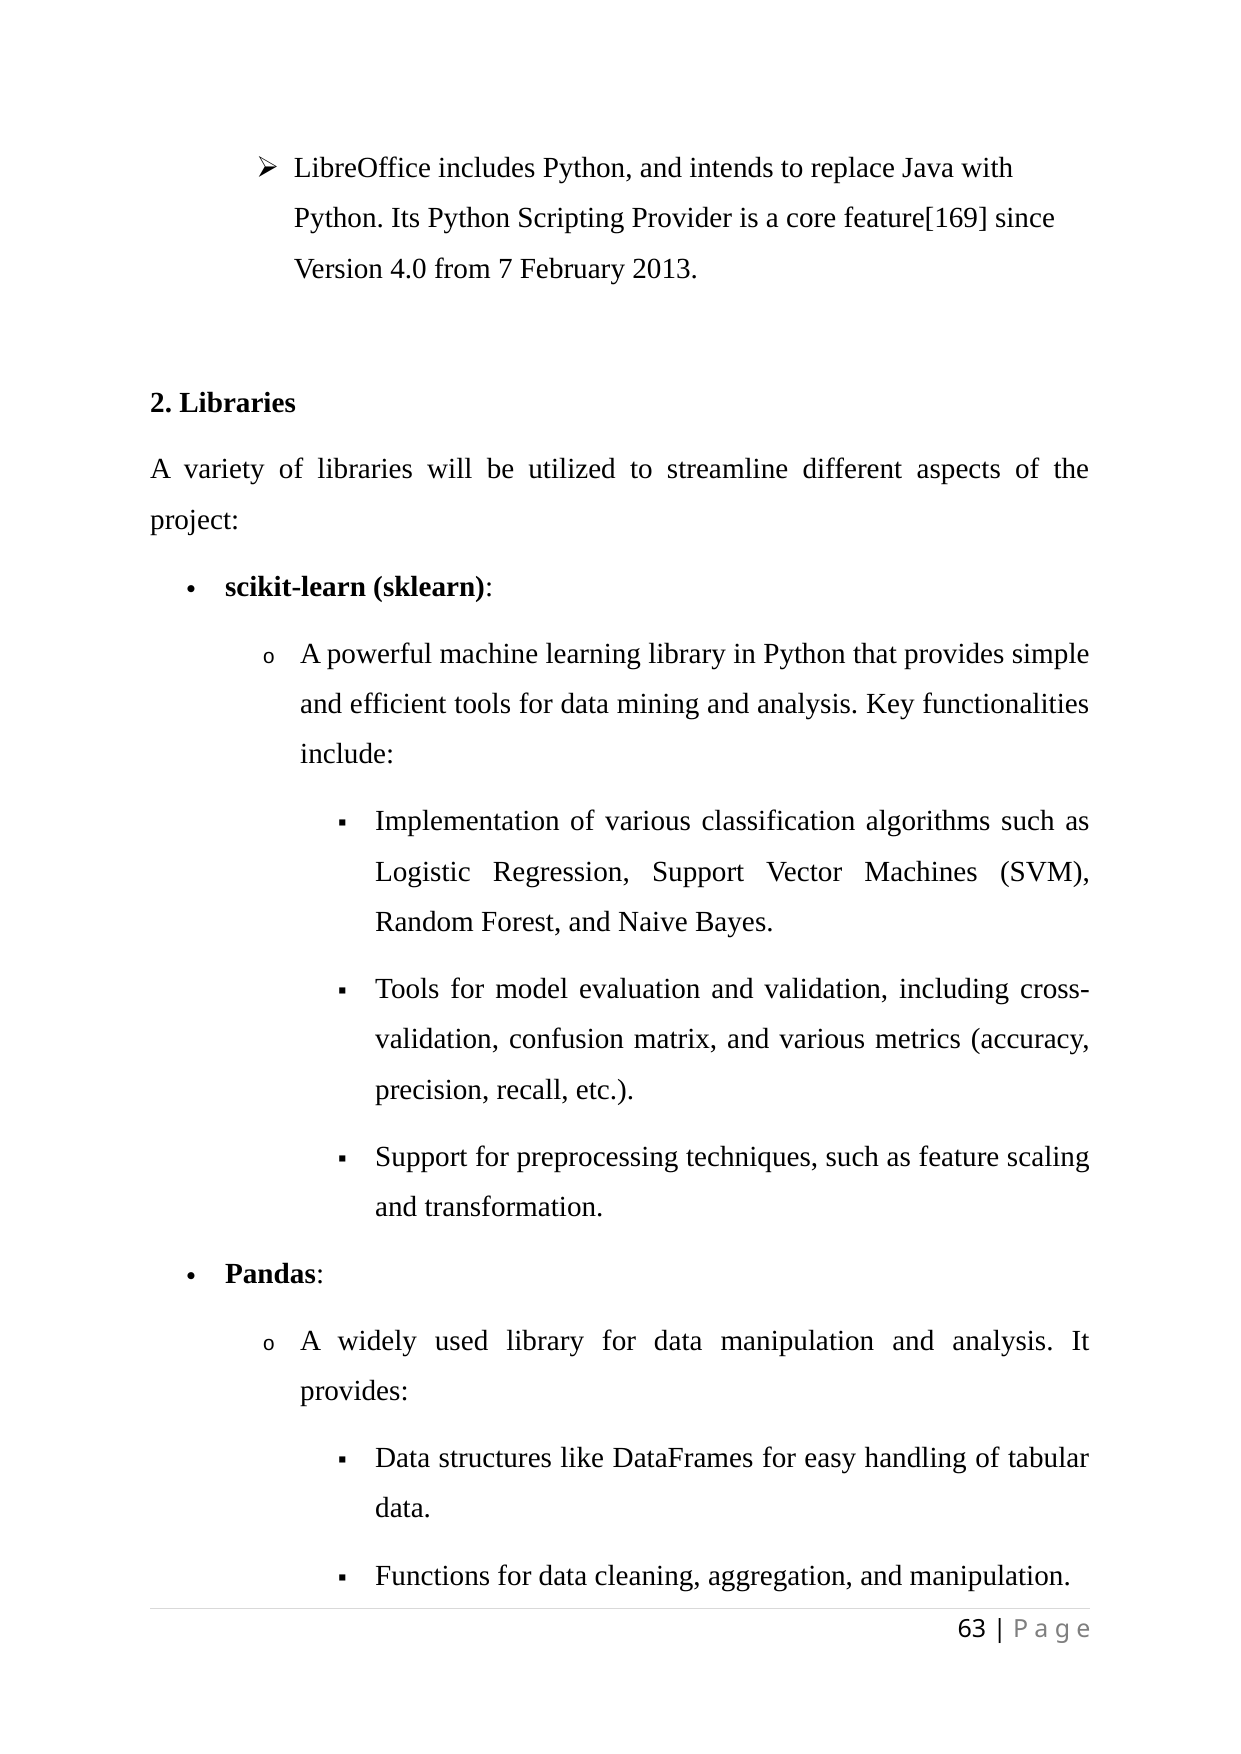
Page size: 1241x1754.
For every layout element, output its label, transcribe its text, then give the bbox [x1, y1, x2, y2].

list scikit-learn (sklearn): [187, 569, 1090, 602]
text 2. Libraries [150, 385, 1090, 418]
list A powerful machine learning library in Python that provides simple and efficient tools for data mining and analysis. Key functionalities include: [262, 636, 1090, 770]
list Data structures like DataFrames for easy handling of tabular data. [337, 1440, 1090, 1524]
list Functions for data cleaning, aggregation, and manipulation. [337, 1558, 1090, 1591]
list LibreOffice includes Python, and intends to replace Java with Python. Its Python Scripting Provider is a core feature[169] since Version 4.0 from 7 February 2013. [256, 150, 1090, 284]
list Pandas: [187, 1256, 1090, 1289]
list A widely used library for data manipulation and analysis. It provides: [262, 1323, 1090, 1407]
list Tools for model evaluation and validation, including cross-validation, confusion matrix, and various metrics (accuracy, precision, recall, etc.). [337, 971, 1090, 1105]
list Implementation of various classification algorithms such as Logistic Regression, Support Vector Machines (SVM), Random Forest, and Naive Bayes. [337, 803, 1090, 938]
text A variety of libraries will be utilized to streamline different aspects of the project: [150, 452, 1090, 536]
list Support for preprocessing techniques, such as feature scaling and transformation. [337, 1139, 1090, 1223]
